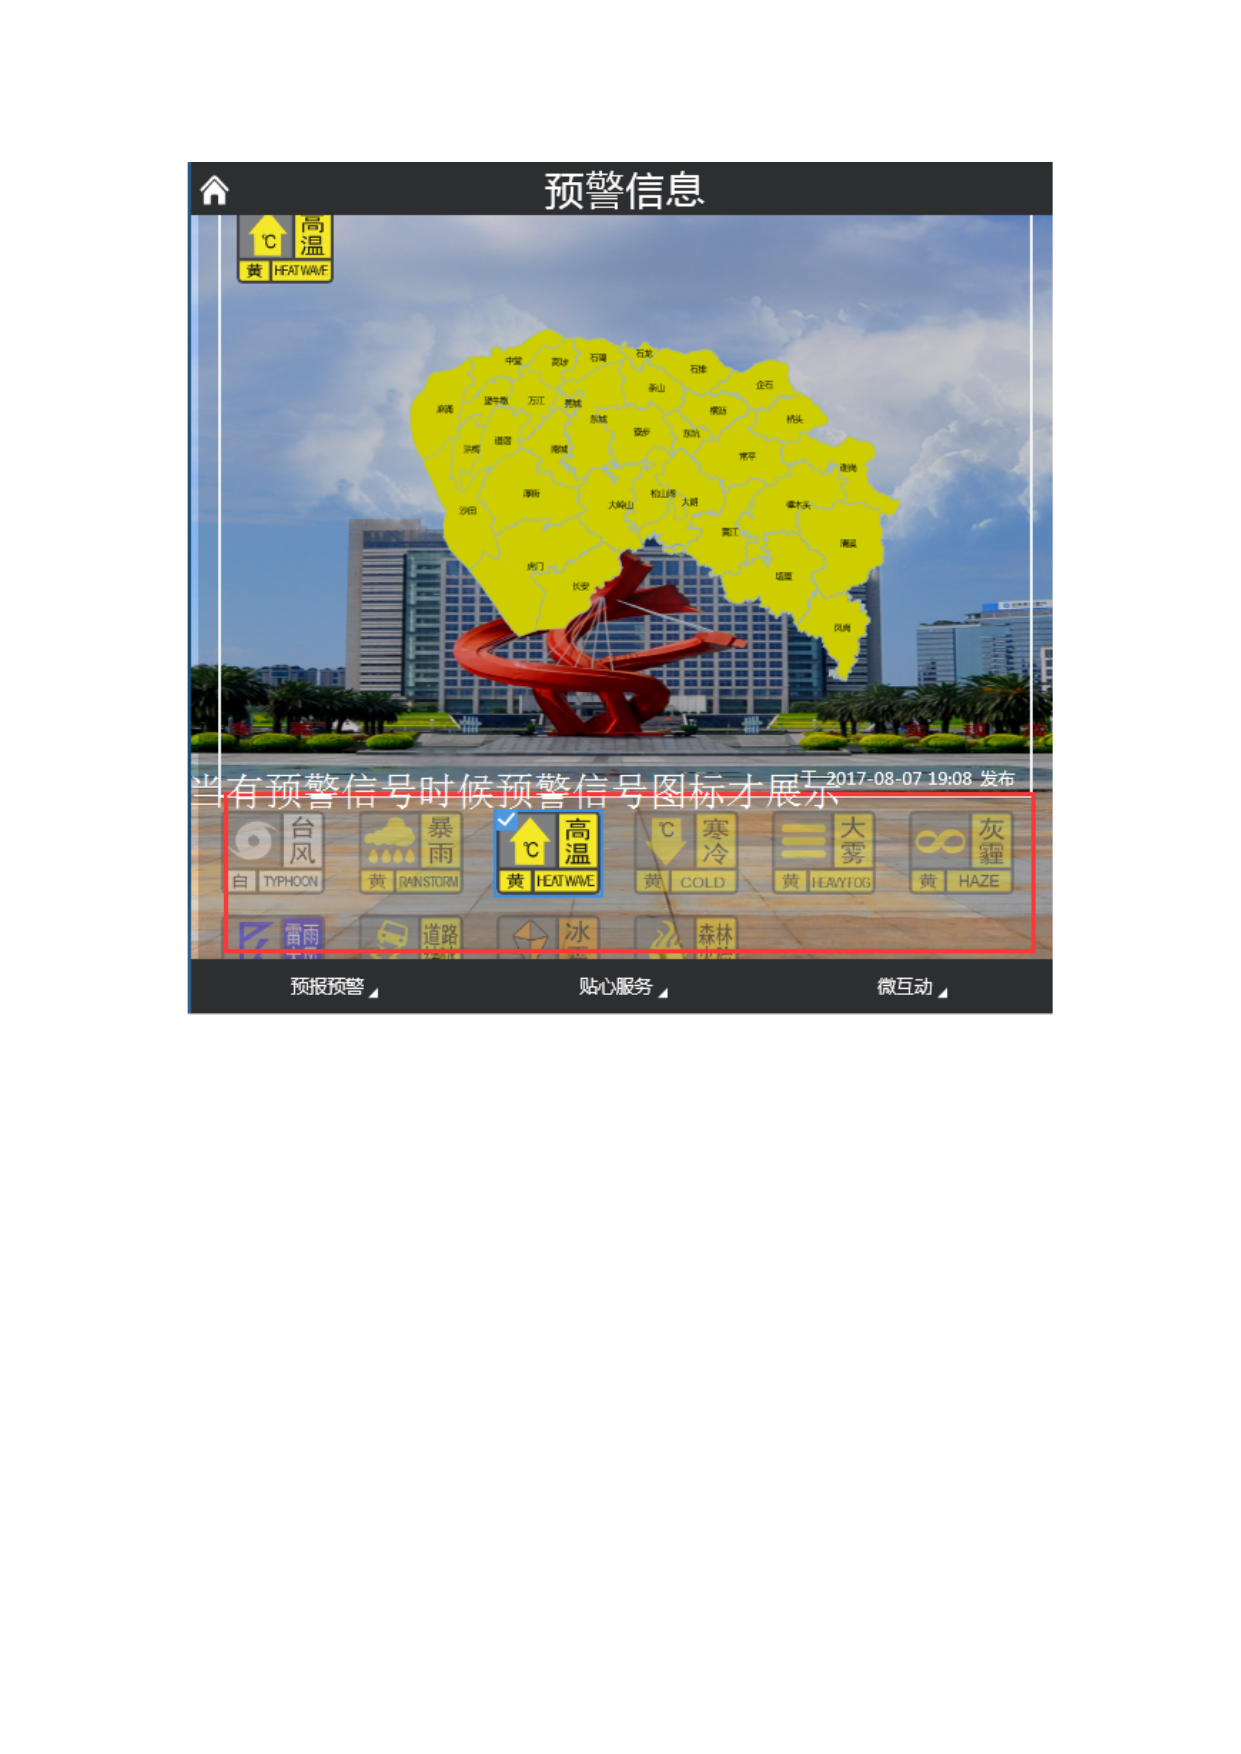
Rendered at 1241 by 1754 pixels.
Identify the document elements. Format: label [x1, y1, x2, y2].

picture [187, 162, 1053, 1015]
